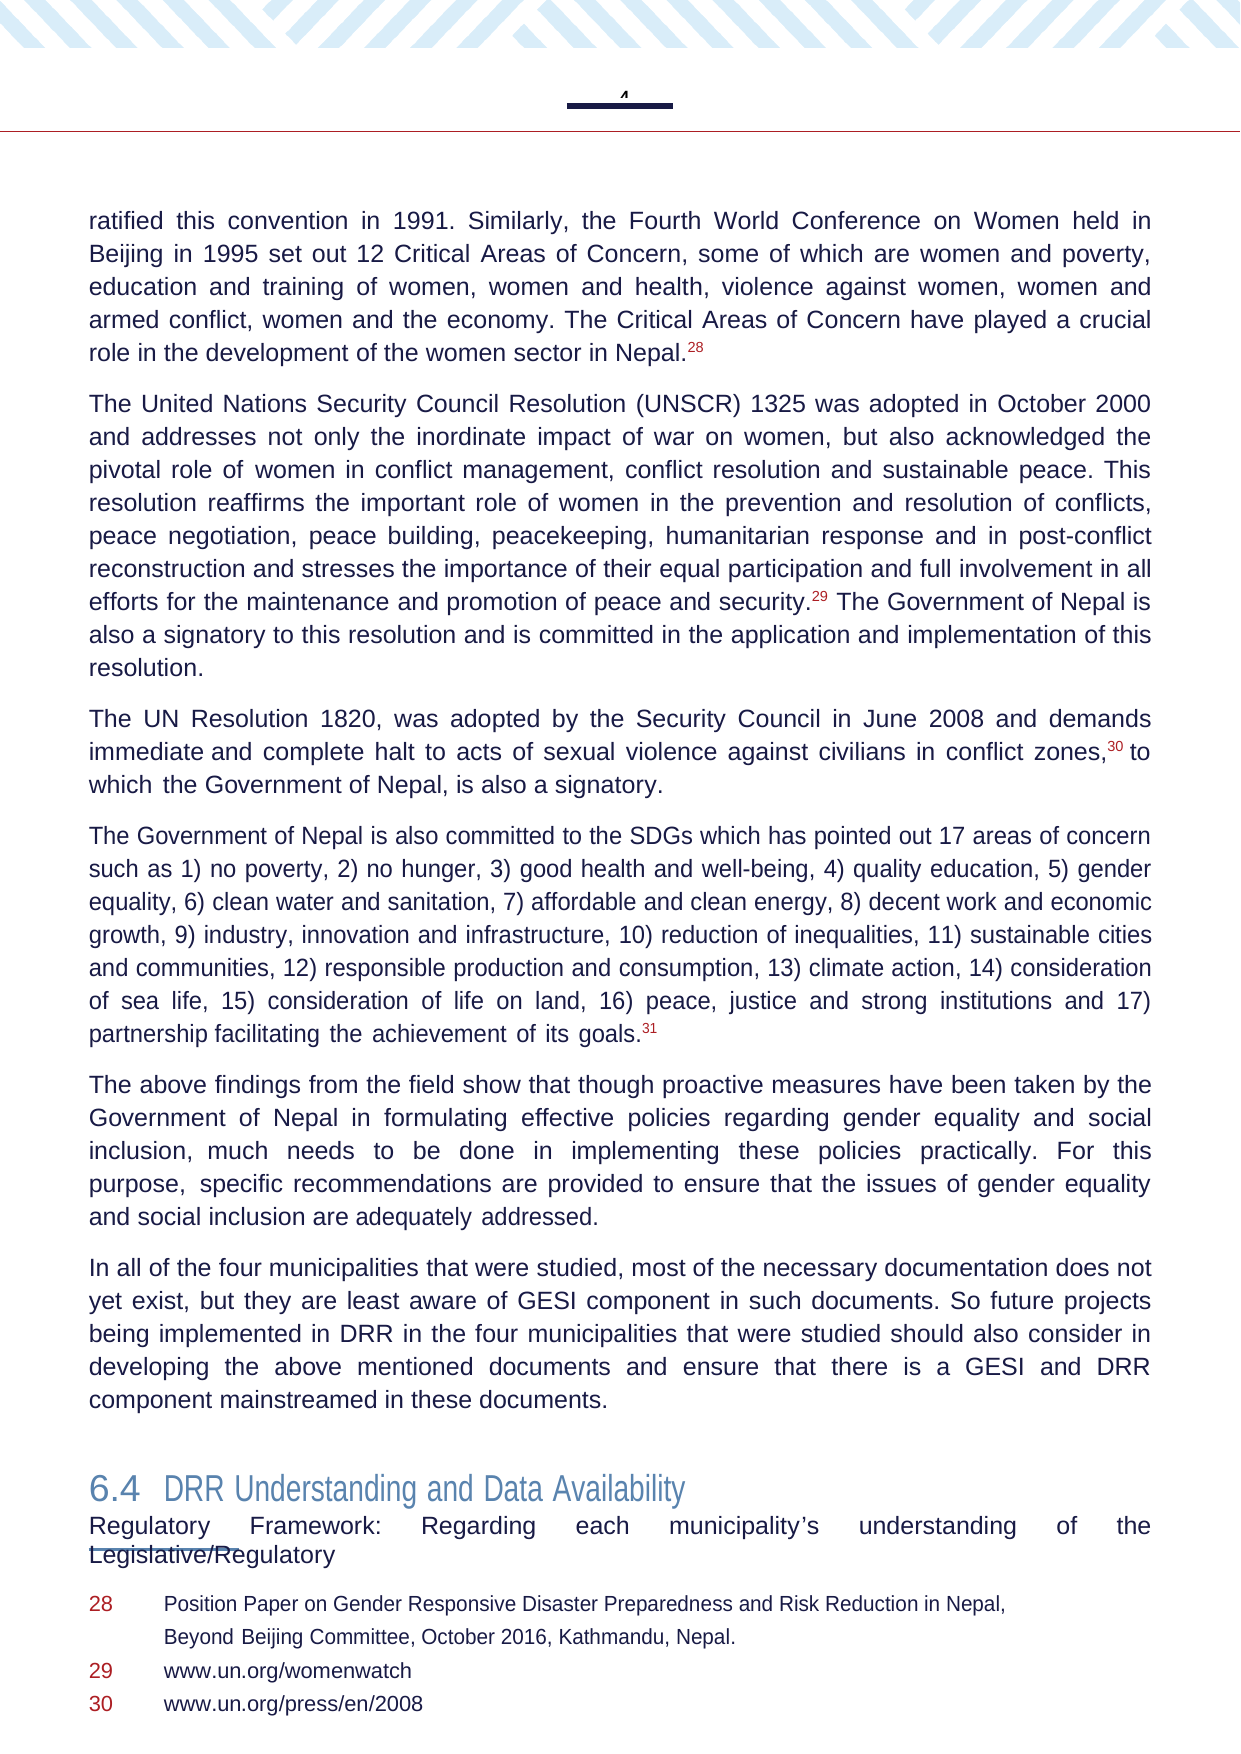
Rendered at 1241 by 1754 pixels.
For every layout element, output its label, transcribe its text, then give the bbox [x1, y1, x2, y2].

text Regulatory Framework: Regarding each municipality’s understanding of the Legislative/Regulatory [88, 1511, 1152, 1568]
text The above findings from the field show that though proactive measures have been taken by the Government of Nepal in formulating effective policies regarding gender equality and social inclusion, much needs to be done in implementing these policies practically. For this purpose, specific recommendations are provided to ensure that the issues of gender equality and social inclusion are adequately addressed. [88, 1070, 1152, 1231]
subtitle DRR Understanding and Data Availability [88, 1466, 686, 1509]
text In all of the four municipalities that were studied, most of the necessary documentation does not yet exist, but they are least aware of GESI component in such documents. So future projects being implemented in DRR in the four municipalities that were studied should also consider in developing the above mentioned documents and ensure that there is a GESI and DRR component mainstreamed in these documents. [88, 1253, 1152, 1414]
text The Government of Nepal is also committed to the SDGs which has pointed out 17 areas of concern such as 1) no poverty, 2) no hunger, 3) good health and well-being, 4) quality education, 5) gender equality, 6) clean water and sanitation, 7) affordable and clean energy, 8) decent work and economic growth, 9) industry, innovation and infrastructure, 10) reduction of inequalities, 11) sustainable cities and communities, 12) responsible production and consumption, 13) climate action, 14) consideration of sea life, 15) consideration of life on land, 16) peace, justice and strong institutions and 17) partnership facilitating the achievement of its goals.31 [88, 821, 1152, 1048]
list Position Paper on Gender Responsive Disaster Preparedness and Risk Reduction in Nepal, Beyond Beijing Committee, October 2016, Kathmandu, Nepal. [88, 1591, 1080, 1649]
list www.un.org/press/en/2008 [88, 1691, 1240, 1716]
text ratified this convention in 1991. Similarly, the Fourth World Conference on Women held in Beijing in 1995 set out 12 Critical Areas of Concern, some of which are women and poverty, education and training of women, women and health, violence against women, women and armed conflict, women and the economy. The Critical Areas of Concern have played a crucial role in the development of the women sector in Nepal.28 [88, 206, 1152, 367]
text The UN Resolution 1820, was adopted by the Security Council in June 2008 and demands immediate and complete halt to acts of sexual violence against civilians in conflict zones,30 to which the Government of Nepal, is also a signatory. [88, 704, 1152, 799]
list www.un.org/womenwatch [88, 1658, 1240, 1683]
picture [0, 0, 1241, 48]
text The United Nations Security Council Resolution (UNSCR) 1325 was adopted in October 2000 and addresses not only the inordinate impact of war on women, but also acknowledged the pivotal role of women in conflict management, conflict resolution and sustainable peace. This resolution reaffirms the important role of women in the prevention and resolution of conflicts, peace negotiation, peace building, peacekeeping, humanitarian response and in post-conflict reconstruction and stresses the importance of their equal participation and full involvement in all efforts for the maintenance and promotion of peace and security.29 The Government of Nepal is also a signatory to this resolution and is committed in the application and implementation of this resolution. [88, 389, 1152, 682]
